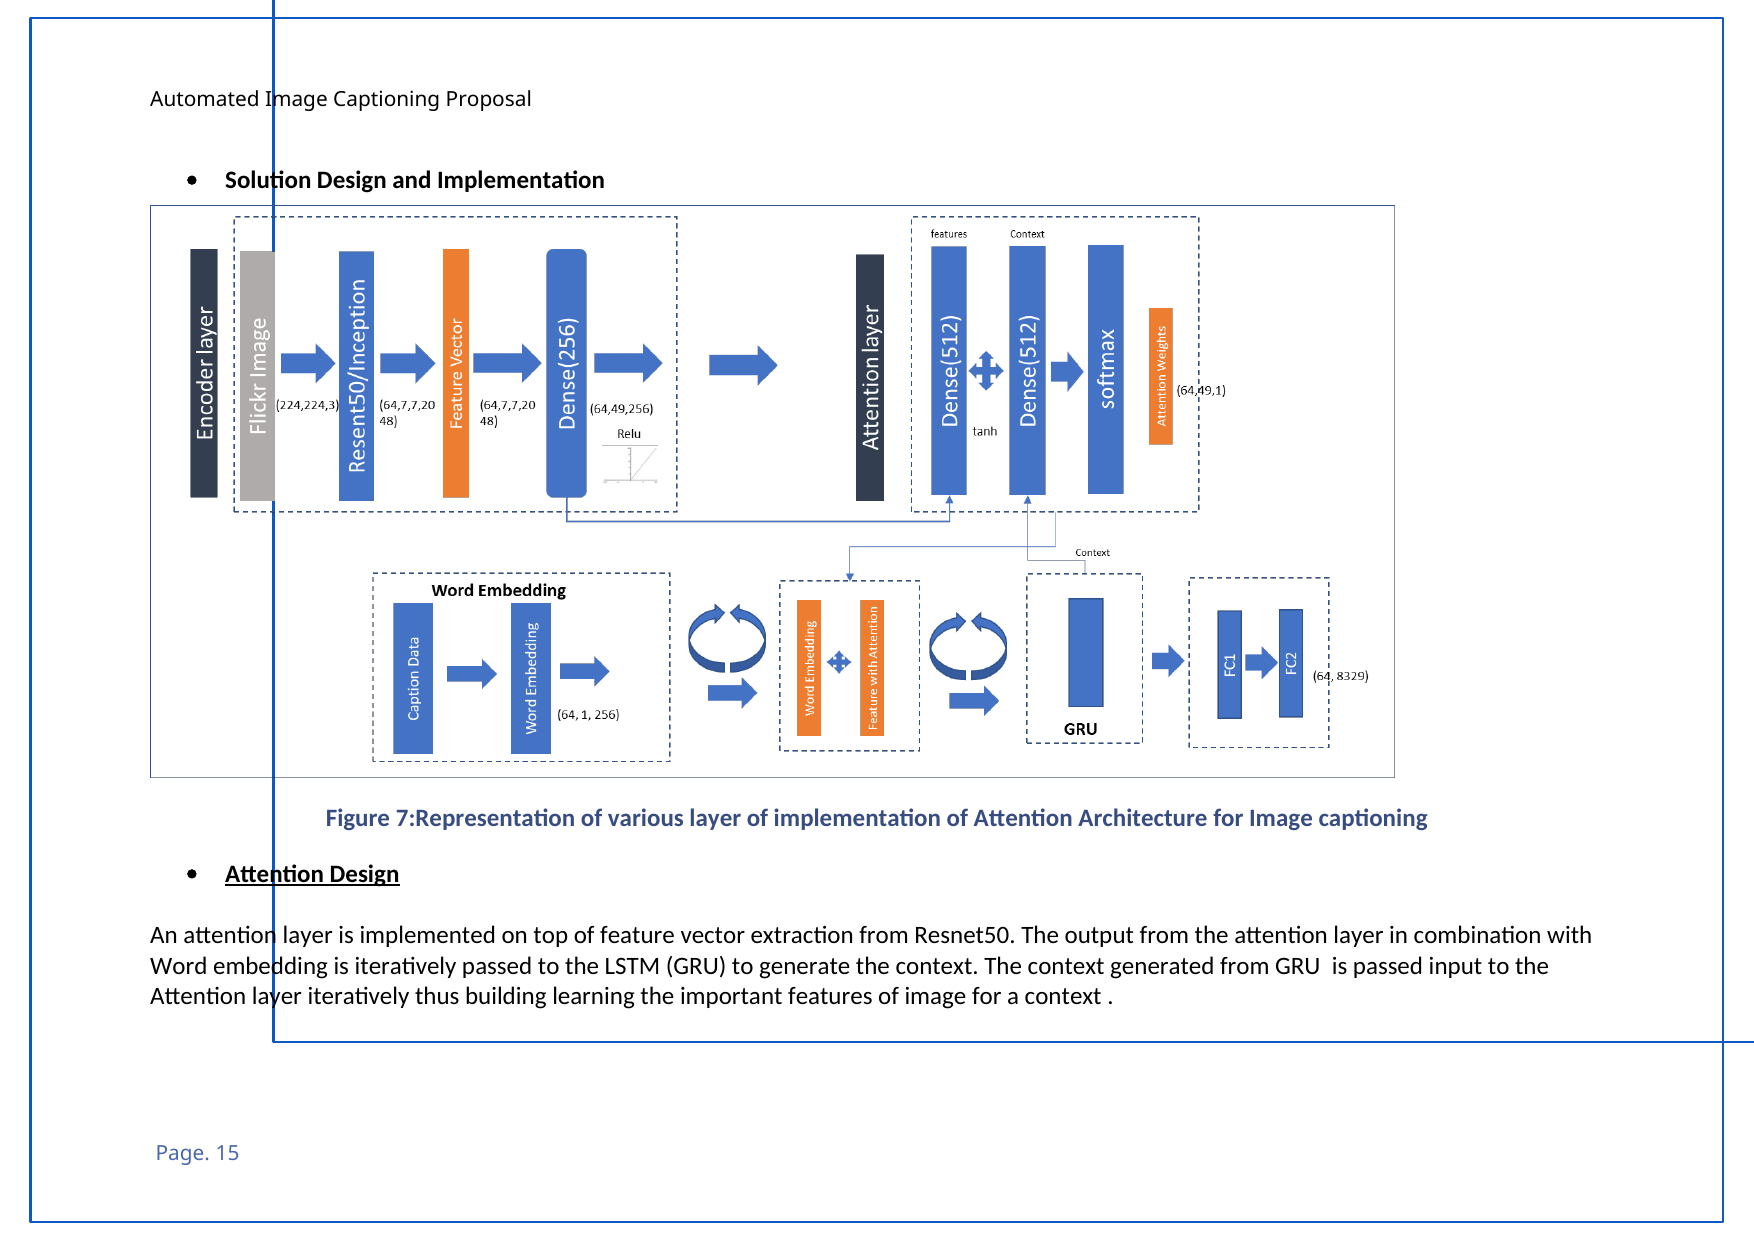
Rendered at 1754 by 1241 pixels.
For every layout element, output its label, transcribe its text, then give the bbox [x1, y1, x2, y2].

picture [150, 205, 1395, 778]
list Attention Design [187, 858, 1604, 889]
text An attention layer is implemented on top of feature vector extraction from Resnet50. The output from the attention layer in combination with Word embedding is iteratively passed to the LSTM (GRU) to generate the context. The context generated from GRU is passed input to the Attention layer iteratively thus building learning the important features of image for a context . [150, 919, 1604, 1011]
text Figure 7:Representation of various layer of implementation of Attention Architecture for Image captioning [150, 802, 1604, 833]
list Solution Design and Implementation [187, 165, 1604, 195]
